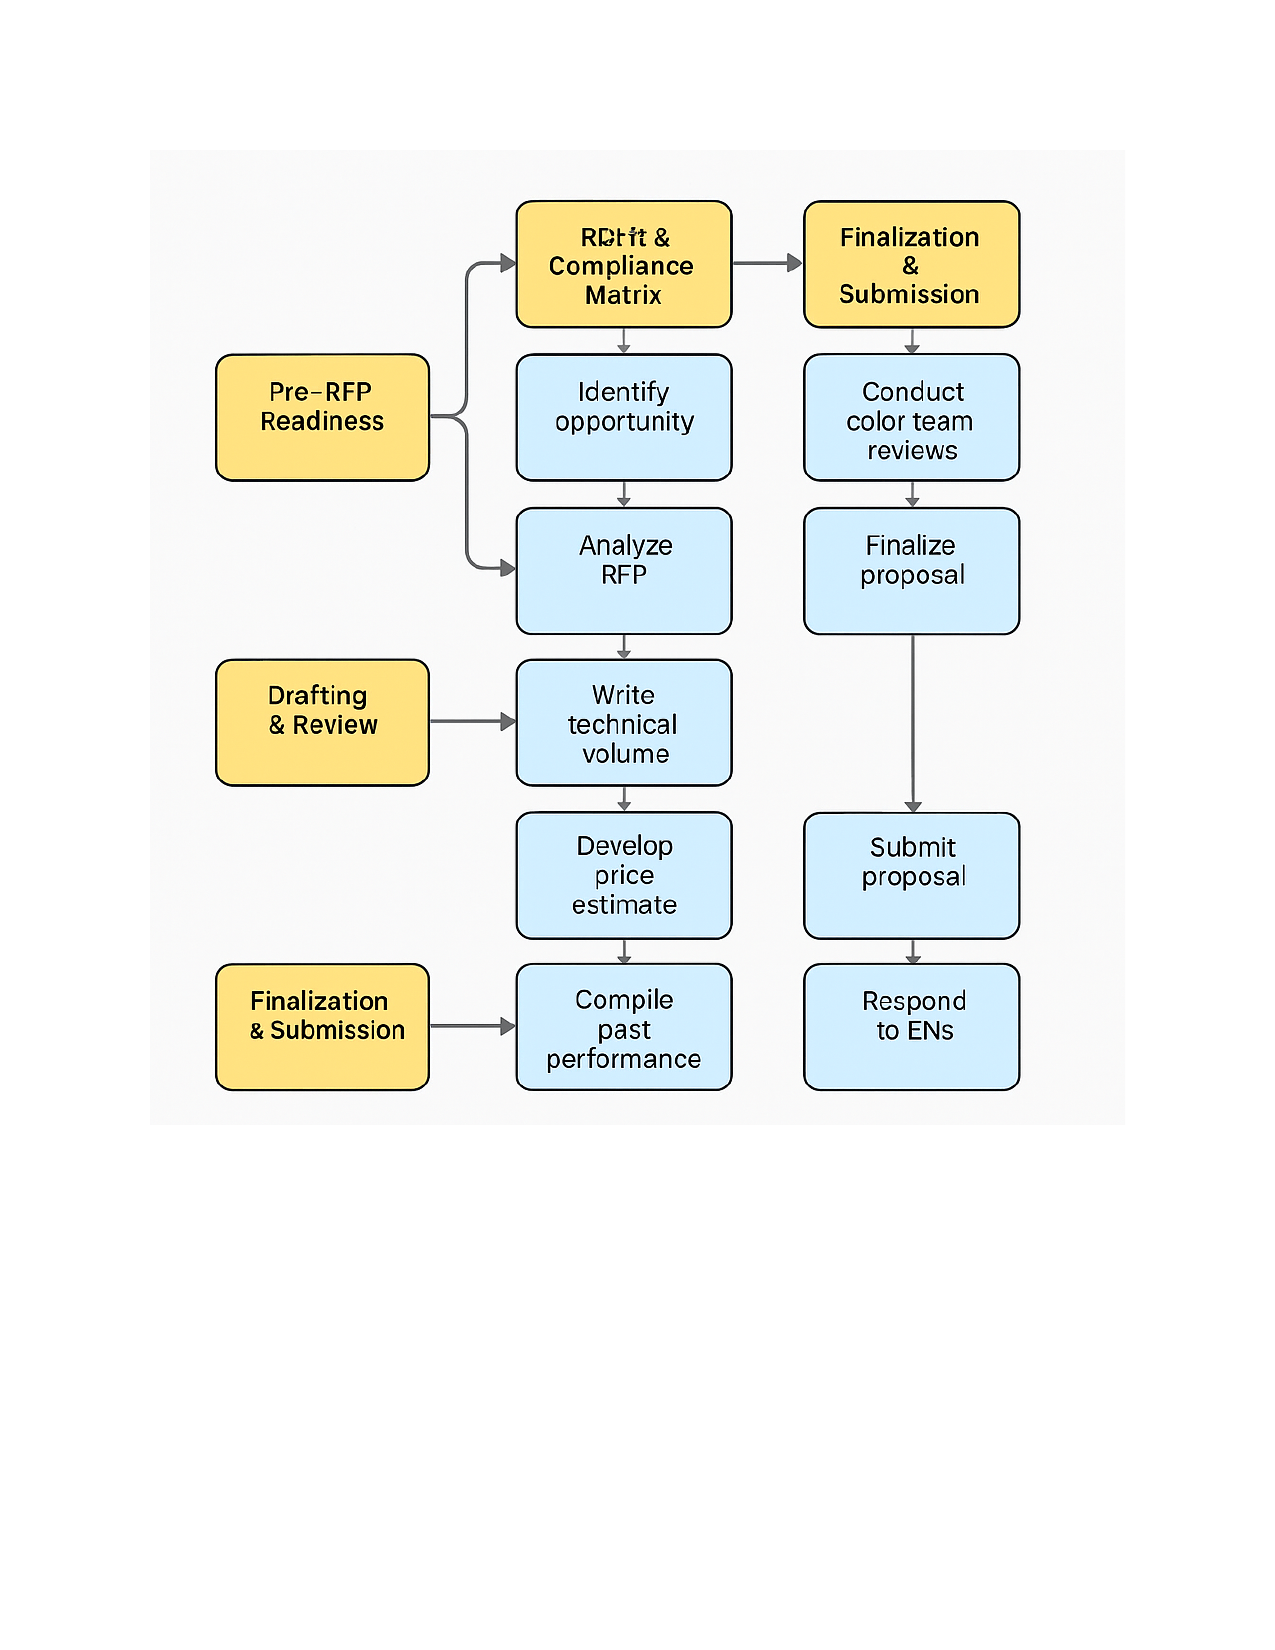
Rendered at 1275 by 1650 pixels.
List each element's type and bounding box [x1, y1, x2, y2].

picture [150, 150, 1125, 1125]
